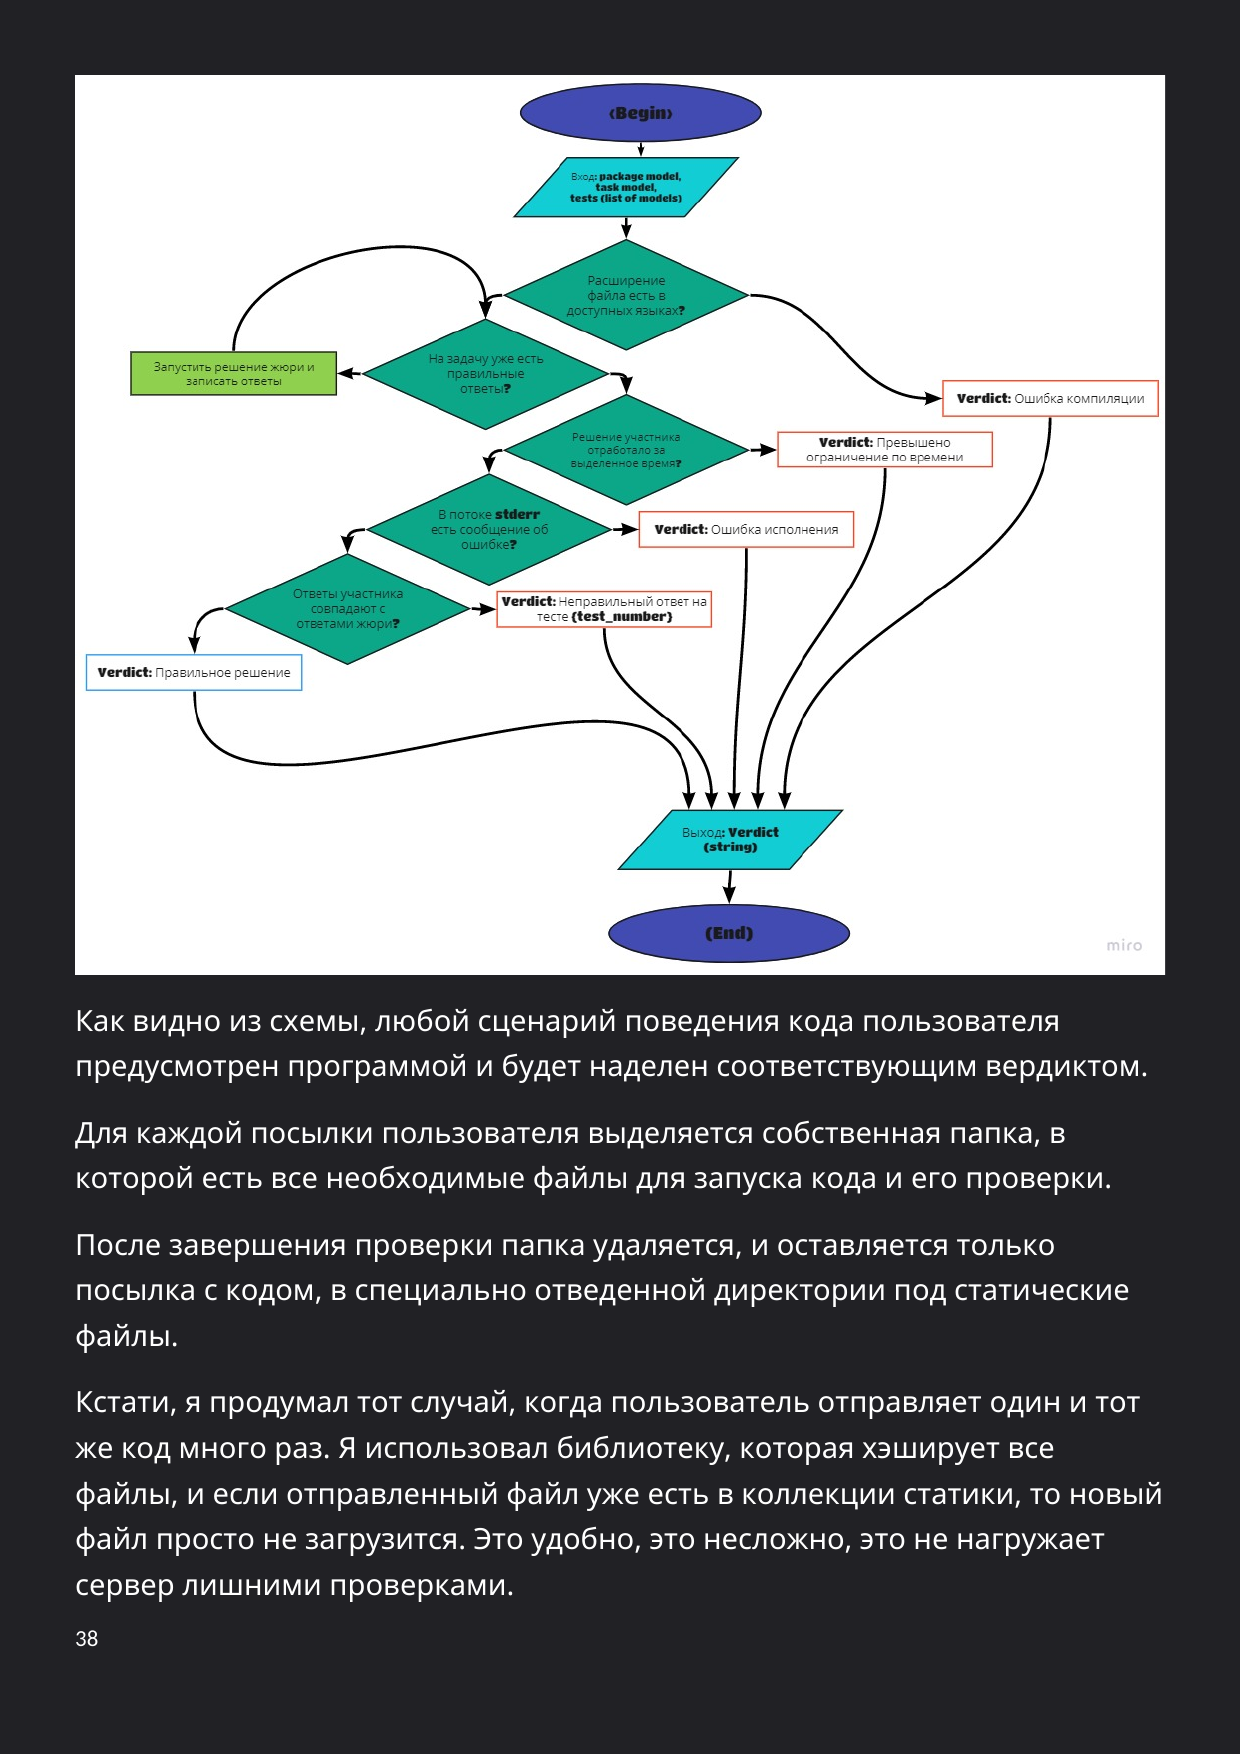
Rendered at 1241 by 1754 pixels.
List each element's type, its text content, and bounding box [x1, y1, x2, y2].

text Кстати, я продумал тот случай, когда пользователь отправляет один и тот же код много раз. Я использовал библиотеку, которая хэширует все файлы, и если отправленный файл уже есть в коллекции статики, то новый файл просто не загрузится. Это удобно, это несложно, это не нагружает сервер лишними проверками. [75, 1382, 1165, 1604]
text Как видно из схемы, любой сценарий поведения кода пользователя предусмотрен программой и будет наделен соответствующим вердиктом. [75, 1000, 1165, 1085]
picture [75, 75, 1166, 975]
text После завершения проверки папка удаляется, и оставляется только посылка с кодом, в специально отведенной директории под статические файлы. [75, 1224, 1165, 1355]
text Для каждой посылки пользователя выделяется собственная папка, в которой есть все необходимые файлы для запуска кода и его проверки. [75, 1112, 1165, 1197]
